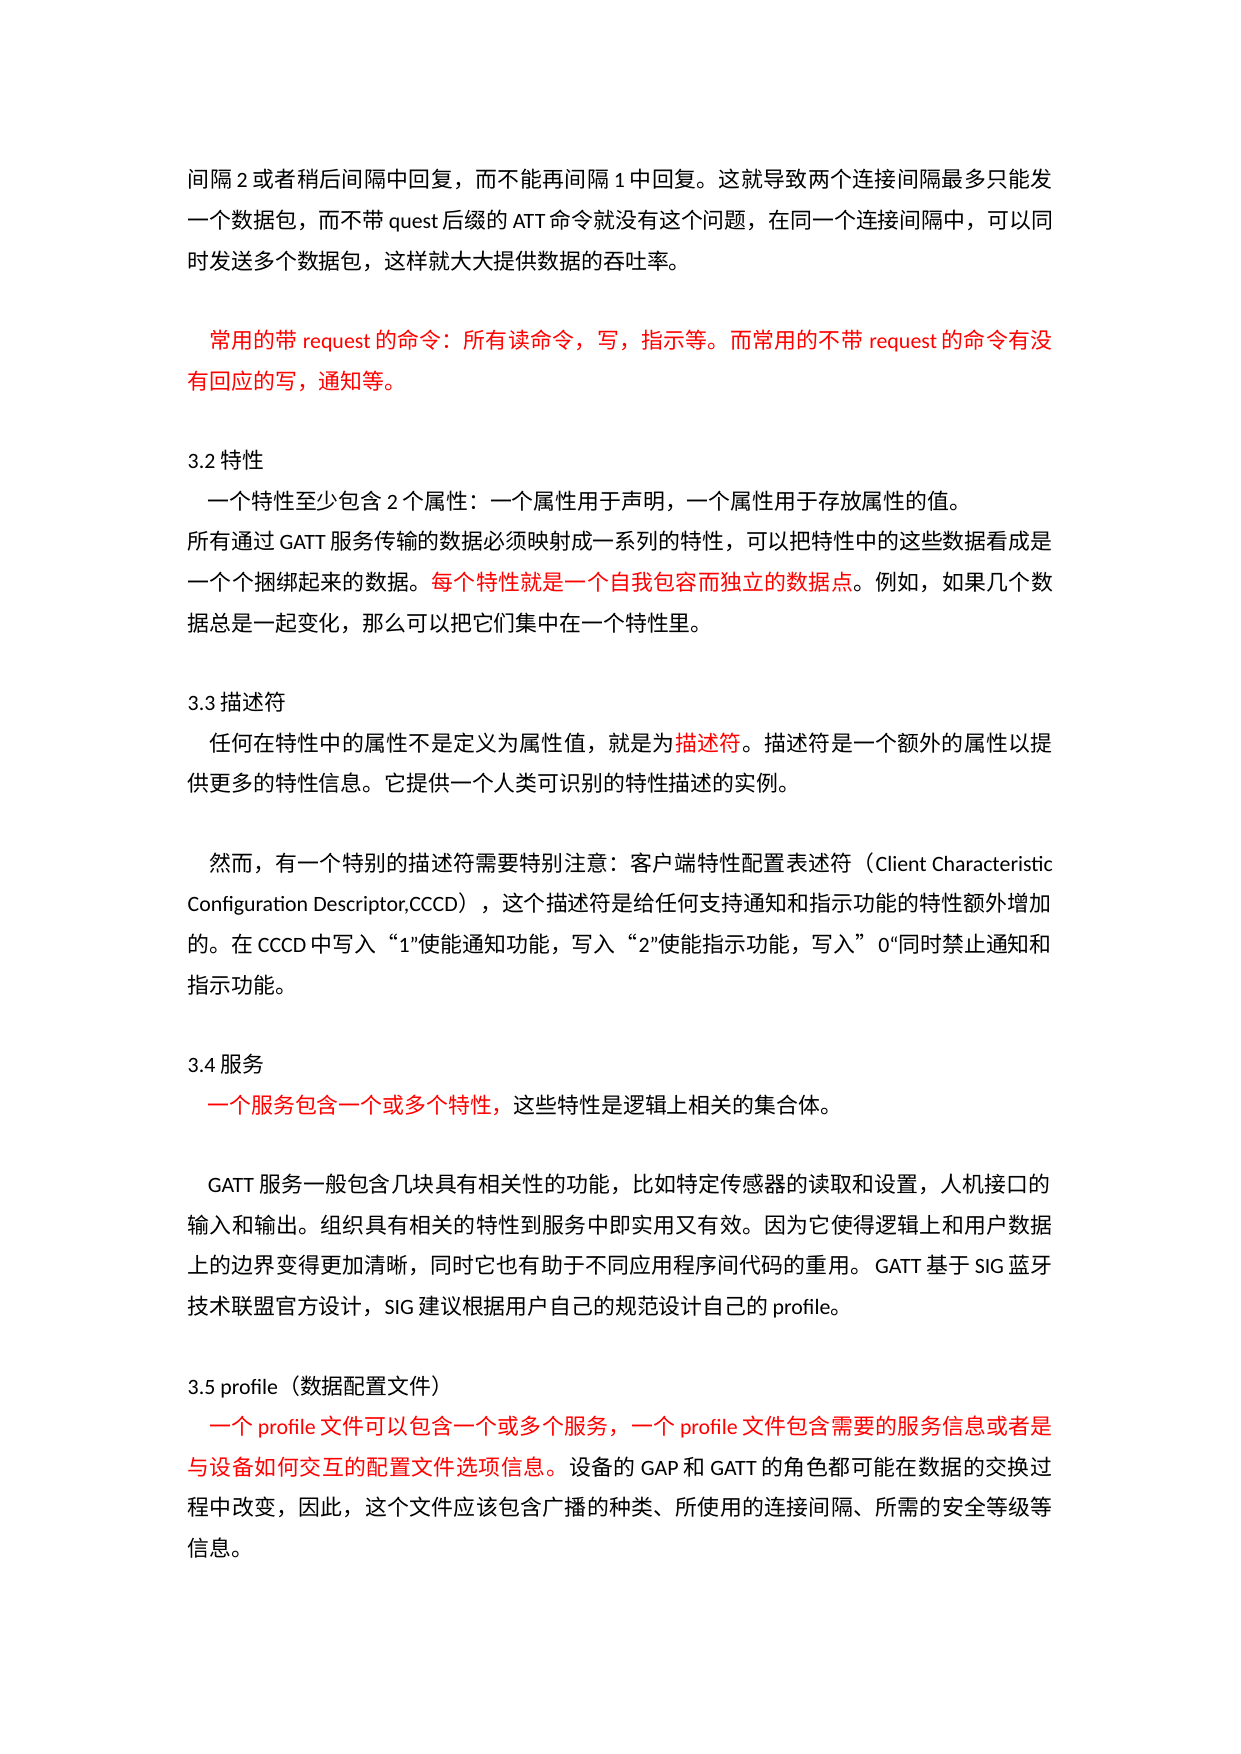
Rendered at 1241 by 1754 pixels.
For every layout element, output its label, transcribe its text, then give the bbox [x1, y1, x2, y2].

text 一个profile文件可以包含一个或多个服务，一个profile文件包含需要的服务信息或者是与设备如何交互的配置文件选项信息。设备的GAP和GATT的角色都可能在数据的交换过程中改变，因此，这个文件应该包含广播的种类、所使用的连接间隔、所需的安全等级等信息。 [187, 1409, 1053, 1563]
text 3.5 profile（数据配置文件） [187, 1368, 1053, 1401]
text 任何在特性中的属性不是定义为属性值，就是为描述符。描述符是一个额外的属性以提供更多的特性信息。它提供一个人类可识别的特性描述的实例。 [187, 725, 1053, 798]
text 3.4 服务 [187, 1047, 1053, 1079]
text 3.3 描述符 [187, 685, 1053, 717]
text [187, 162, 1053, 276]
text 3.2 特性 [187, 443, 1053, 476]
text 常用的带request的命令：所有读命令，写，指示等。而常用的不带request的命令有没有回应的写，通知等。 [187, 323, 1053, 396]
text 一个服务包含一个或多个特性，这些特性是逻辑上相关的集合体。 [187, 1087, 1053, 1120]
text 一个特性至少包含2个属性：一个属性用于声明，一个属性用于存放属性的值。 [187, 483, 1053, 516]
text GATT服务一般包含几块具有相关性的功能，比如特定传感器的读取和设置，人机接口的输入和输出。组织具有相关的特性到服务中即实用又有效。因为它使得逻辑上和用户数据上的边界变得更加清晰，同时它也有助于不同应用程序间代码的重用。GATT基于SIG蓝牙技术联盟官方设计，SIG建议根据用户自己的规范设计自己的profile。 [187, 1167, 1053, 1321]
text 所有通过GATT服务传输的数据必须映射成一系列的特性，可以把特性中的这些数据看成是一个个捆绑起来的数据。每个特性就是一个自我包容而独立的数据点。例如，如果几个数据总是一起变化，那么可以把它们集中在一个特性里。 [187, 524, 1053, 638]
text 然而，有一个特别的描述符需要特别注意：客户端特性配置表述符（Client Characteristic Configuration Descriptor,CCCD），这个描述符是给任何支持通知和指示功能的特性额外增加的。在CCCD中写入“1”使能通知功能，写入“2”使能指示功能，写入”0“同时禁止通知和指示功能。 [187, 845, 1053, 1000]
